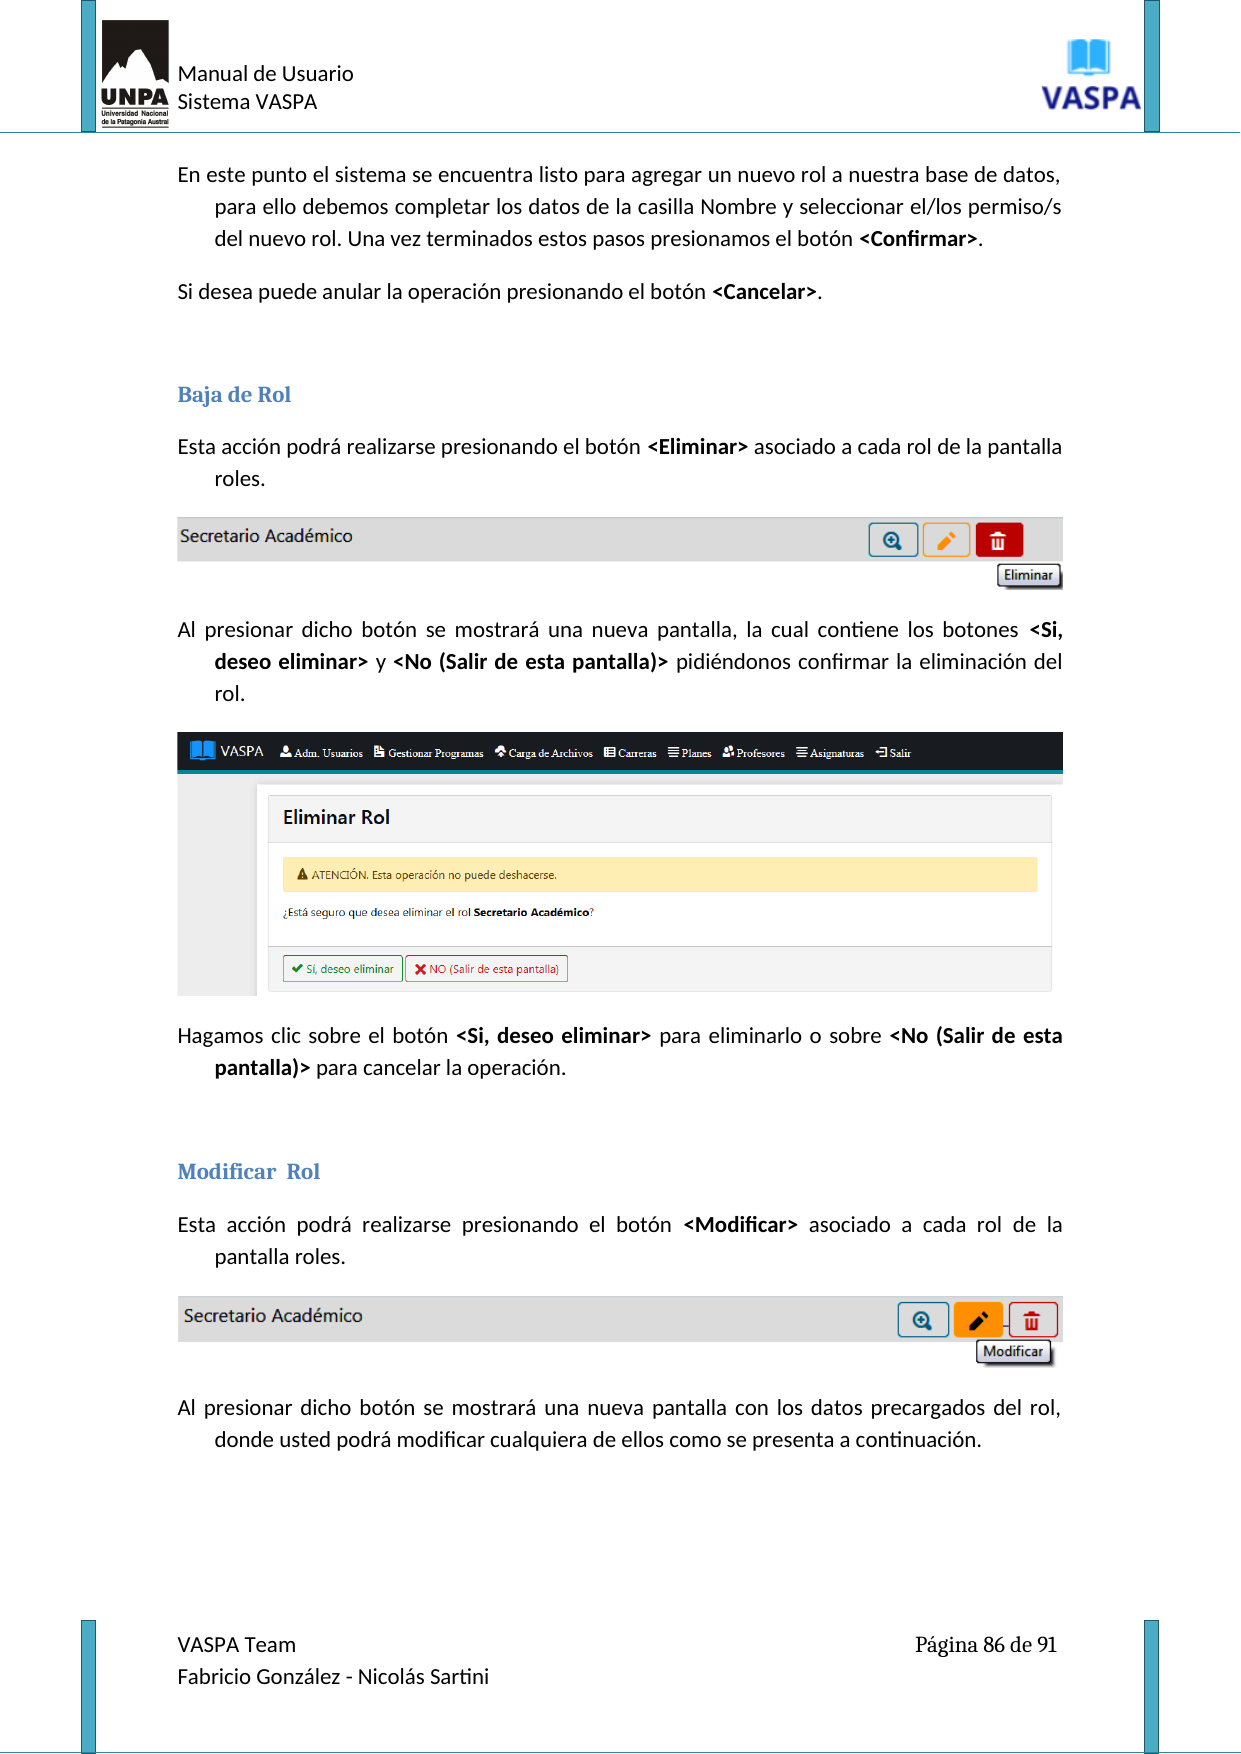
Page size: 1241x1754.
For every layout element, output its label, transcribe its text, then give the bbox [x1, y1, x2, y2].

picture [1036, 19, 1146, 129]
picture [177, 732, 1063, 996]
picture [177, 517, 1063, 590]
text Hagamos clic sobre el botón <Si, deseo eliminar> para eliminarlo o sobre <No (Salir de esta pantalla)> para cancelar la operación. [177, 1021, 1063, 1081]
text Esta acción podrá realizarse presionando el botón <Modificar> asociado a cada rol de la pantalla roles. [177, 1210, 1063, 1270]
text Baja de Rol [177, 381, 1063, 408]
picture [100, 18, 170, 129]
text Esta acción podrá realizarse presionando el botón <Eliminar> asociado a cada rol de la pantalla roles. [177, 432, 1063, 493]
text Al presionar dicho botón se mostrará una nueva pantalla, la cual contiene los botones <Si, deseo eliminar> y <No (Salir de esta pantalla)> pidiéndonos confirmar la eliminación del rol. [177, 615, 1063, 707]
text Modificar Rol [177, 1159, 1063, 1185]
text En este punto el sistema se encuentra listo para agregar un nuevo rol a nuestra base de datos, para ello debemos completar los datos de la casilla Nombre y seleccionar el/los permiso/s del nuevo rol. Una vez terminados estos pasos presionamos el botón <Confirmar>. [177, 160, 1063, 252]
text Al presionar dicho botón se mostrará una nueva pantalla con los datos precargados del rol, donde usted podrá modificar cualquiera de ellos como se presenta a continuación. [177, 1393, 1063, 1453]
picture [177, 1295, 1063, 1368]
text Si desea puede anular la operación presionando el botón <Cancelar>. [177, 277, 1063, 305]
